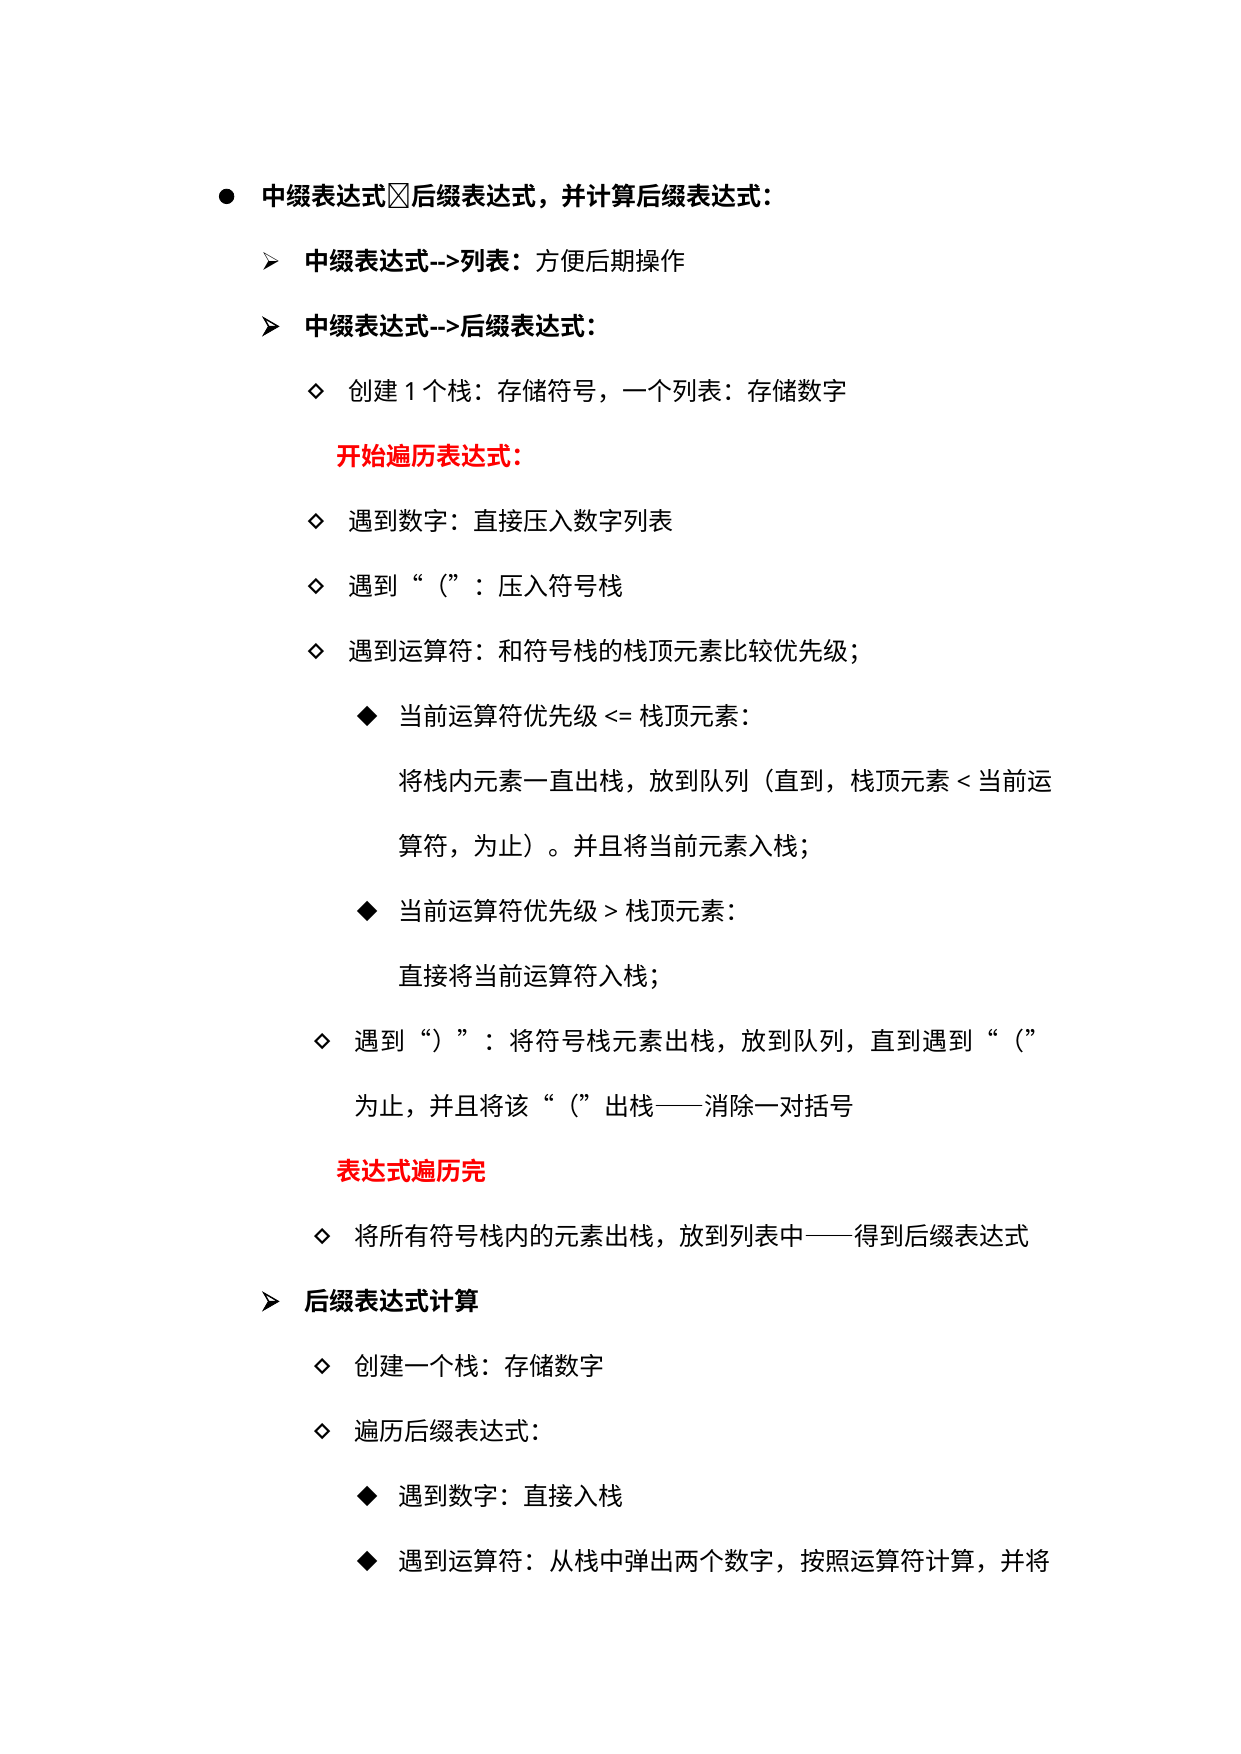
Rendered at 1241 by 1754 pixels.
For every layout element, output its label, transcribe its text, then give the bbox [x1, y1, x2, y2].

list 遇到数字：直接入栈 [354, 1462, 1053, 1527]
list 遇到“（”：压入符号栈 [304, 552, 1053, 617]
list 中缀表达式后缀表达式，并计算后缀表达式： [217, 162, 1053, 227]
list 中缀表达式-->后缀表达式： [261, 292, 1053, 357]
list 将栈内元素一直出栈，放到队列（直到，栈顶元素 < 当前运算符，为止）。并且将当前元素入栈； [398, 747, 1053, 877]
list 创建一个栈：存储数字 [311, 1332, 1053, 1397]
list 将所有符号栈内的元素出栈，放到列表中——得到后缀表达式 [311, 1202, 1053, 1267]
list 直接将当前运算符入栈； [398, 942, 1053, 1007]
list 当前运算符优先级 > 栈顶元素： [354, 877, 1053, 942]
list 遍历后缀表达式： [311, 1397, 1053, 1462]
list 遇到“）”：将符号栈元素出栈，放到队列，直到遇到“（”为止，并且将该“（”出栈——消除一对括号 [311, 1007, 1053, 1137]
list 后缀表达式计算 [261, 1267, 1053, 1332]
list 开始遍历表达式： [261, 422, 1053, 487]
list 创建1个栈：存储符号，一个列表：存储数字 [304, 357, 1053, 422]
list 中缀表达式-->列表：方便后期操作 [261, 227, 1053, 292]
list 当前运算符优先级 <= 栈顶元素： [354, 682, 1053, 747]
list 表达式遍历完 [261, 1137, 1053, 1202]
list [354, 1527, 1053, 1592]
list 遇到数字：直接压入数字列表 [304, 487, 1053, 552]
list 遇到运算符：和符号栈的栈顶元素比较优先级； [304, 617, 1053, 682]
